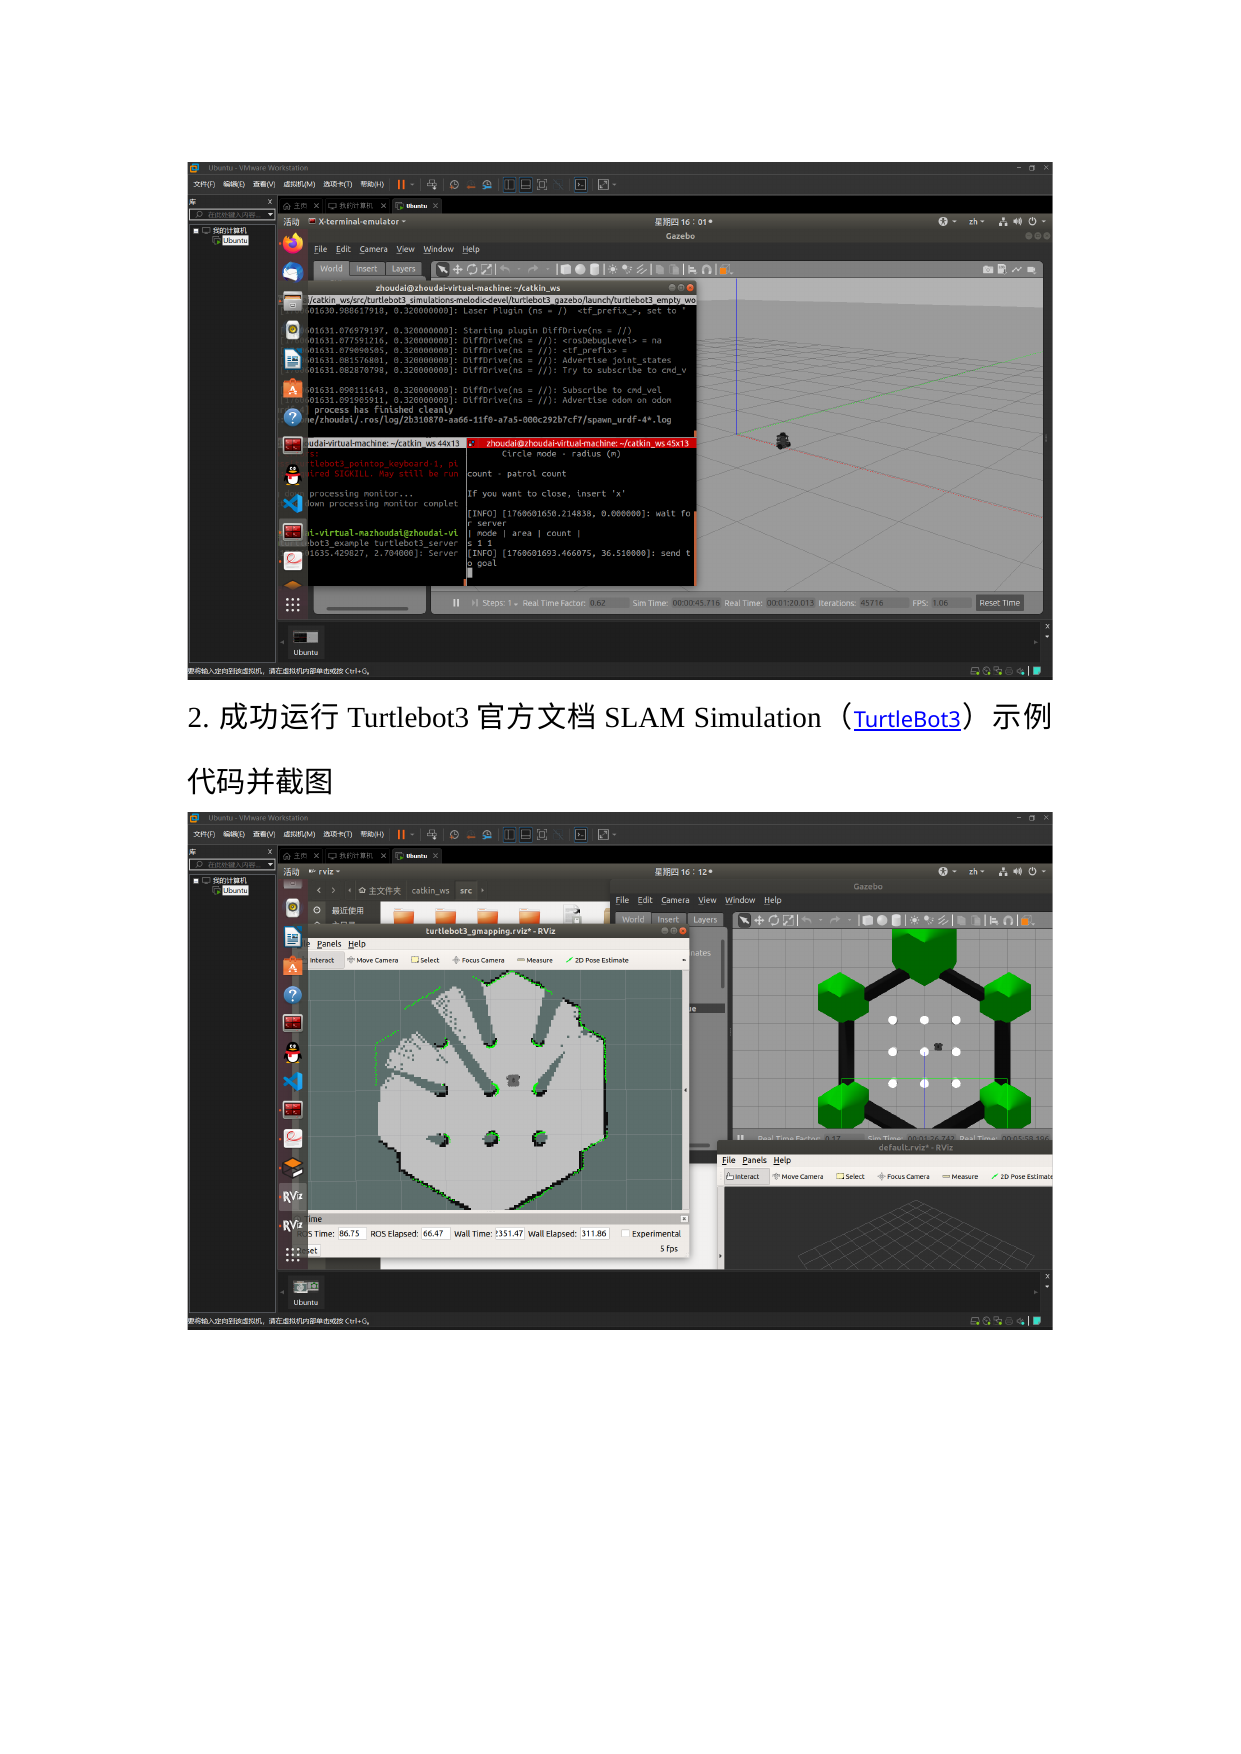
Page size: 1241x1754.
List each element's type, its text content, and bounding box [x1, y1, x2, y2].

picture [187, 162, 1053, 680]
picture [187, 812, 1053, 1330]
text 2. 成功运行Turtlebot3官方文档SLAM Simulation（TurtleBot3）示例代码并截图 [187, 682, 1053, 812]
